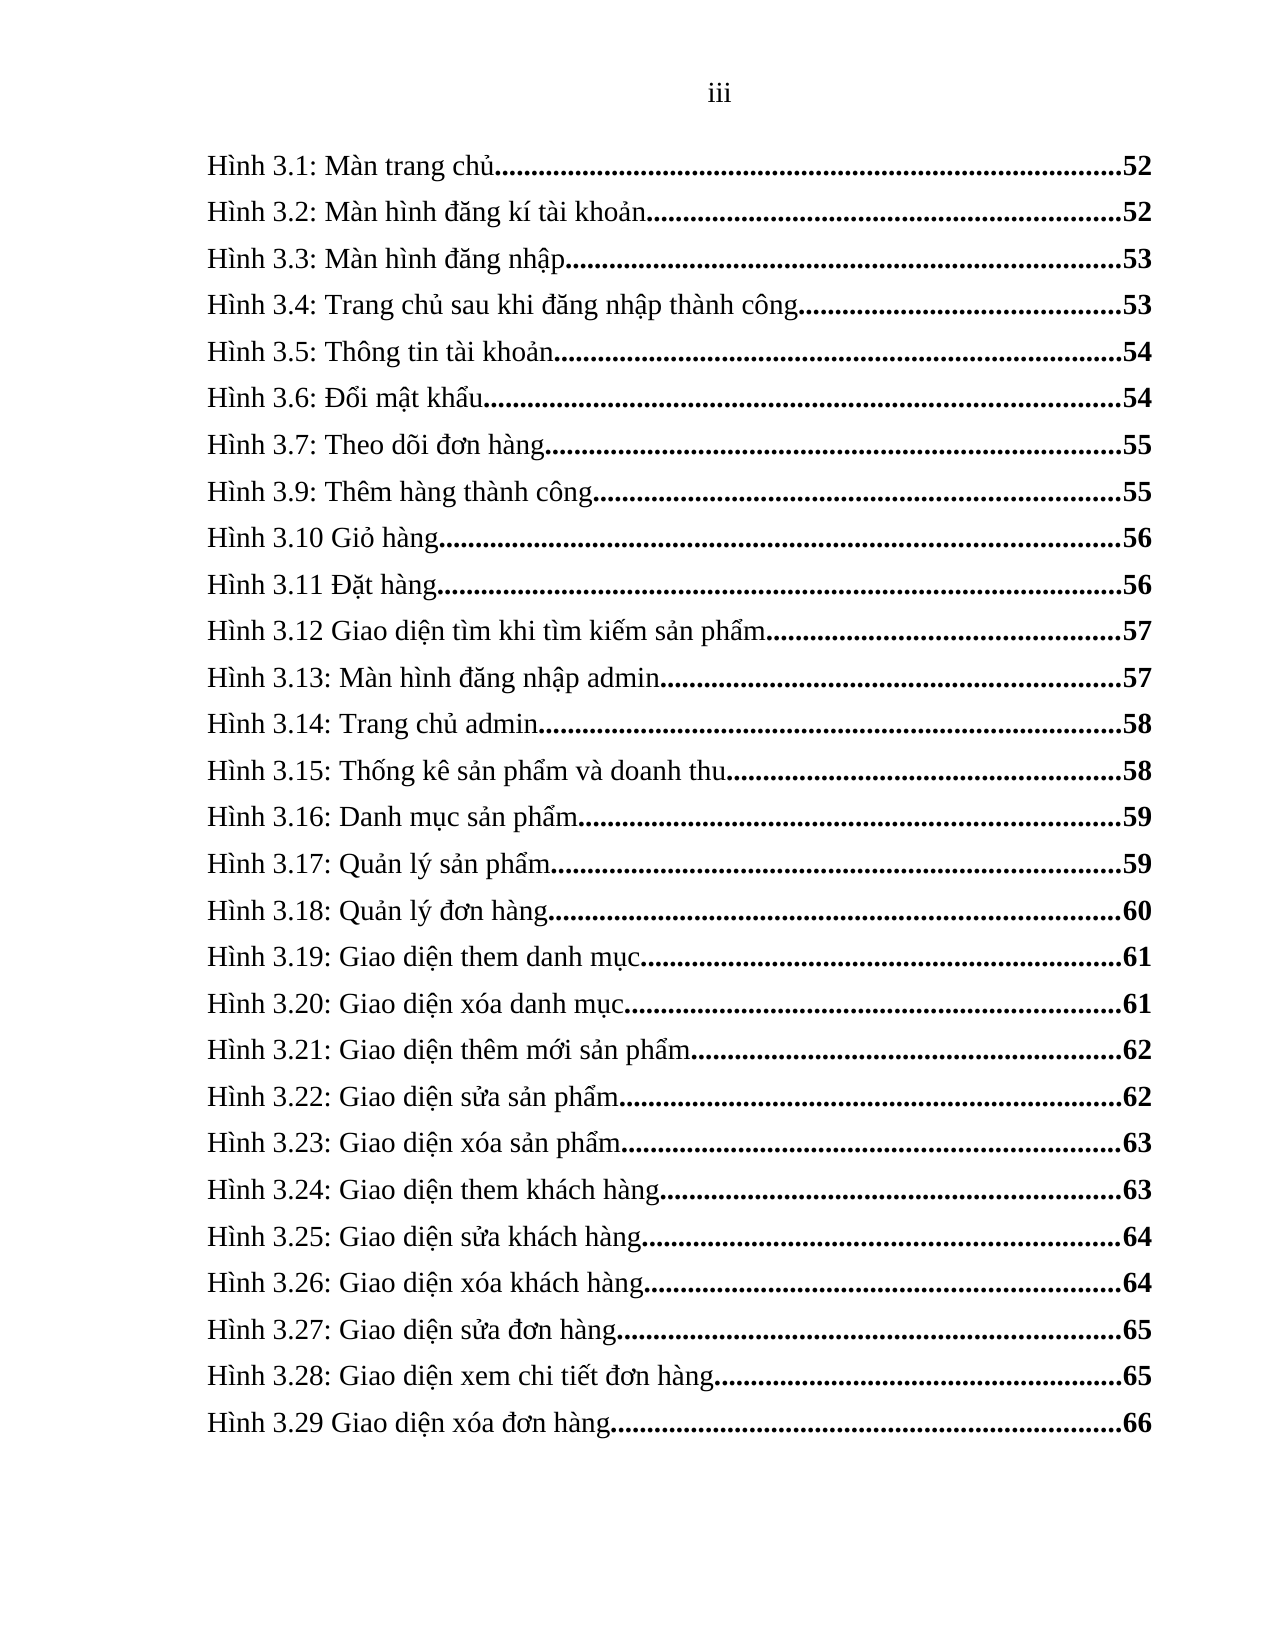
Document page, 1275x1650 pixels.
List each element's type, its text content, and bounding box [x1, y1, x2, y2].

text Hình 3.7: Theo dõi đơn hàng 55 [207, 427, 1157, 461]
text Hình 3.12 Giao diện tìm khi tìm kiếm sản phẩm 57 [207, 613, 1157, 647]
text Hình 3.4: Trang chủ sau khi đăng nhập thành công 53 [207, 287, 1157, 321]
text Hình 3.13: Màn hình đăng nhập admin 57 [207, 660, 1157, 693]
text Hình 3.29 Giao diện xóa đơn hàng 66 [207, 1405, 1157, 1438]
text Hình 3.17: Quản lý sản phẩm 59 [207, 846, 1157, 880]
text Hình 3.16: Danh mục sản phẩm 59 [207, 799, 1157, 833]
text Hình 3.11 Đặt hàng 56 [207, 567, 1157, 600]
text Hình 3.24: Giao diện them khách hàng 63 [207, 1172, 1157, 1206]
text Hình 3.27: Giao diện sửa đơn hàng 65 [207, 1312, 1157, 1345]
text Hình 3.25: Giao diện sửa khách hàng 64 [207, 1219, 1157, 1252]
text Hình 3.26: Giao diện xóa khách hàng 64 [207, 1265, 1157, 1299]
text Hình 3.1: Màn trang chủ 52 [207, 148, 1157, 181]
text Hình 3.21: Giao diện thêm mới sản phẩm 62 [207, 1032, 1157, 1066]
text Hình 3.10 Giỏ hàng 56 [207, 520, 1157, 554]
text Hình 3.28: Giao diện xem chi tiết đơn hàng 65 [207, 1358, 1157, 1392]
text Hình 3.2: Màn hình đăng kí tài khoản 52 [207, 194, 1157, 228]
text Hình 3.6: Đổi mật khẩu 54 [207, 381, 1157, 414]
text Hình 3.14: Trang chủ admin 58 [207, 706, 1157, 740]
text Hình 3.23: Giao diện xóa sản phẩm 63 [207, 1126, 1157, 1159]
text Hình 3.3: Màn hình đăng nhập 53 [207, 241, 1157, 274]
text Hình 3.18: Quản lý đơn hàng 60 [207, 893, 1157, 926]
text Hình 3.22: Giao diện sửa sản phẩm 62 [207, 1079, 1157, 1112]
text Hình 3.15: Thống kê sản phẩm và doanh thu 58 [207, 753, 1157, 787]
text Hình 3.19: Giao diện them danh mục 61 [207, 939, 1157, 973]
text Hình 3.5: Thông tin tài khoản 54 [207, 334, 1157, 367]
text Hình 3.20: Giao diện xóa danh mục 61 [207, 986, 1157, 1019]
text Hình 3.9: Thêm hàng thành công 55 [207, 474, 1157, 507]
